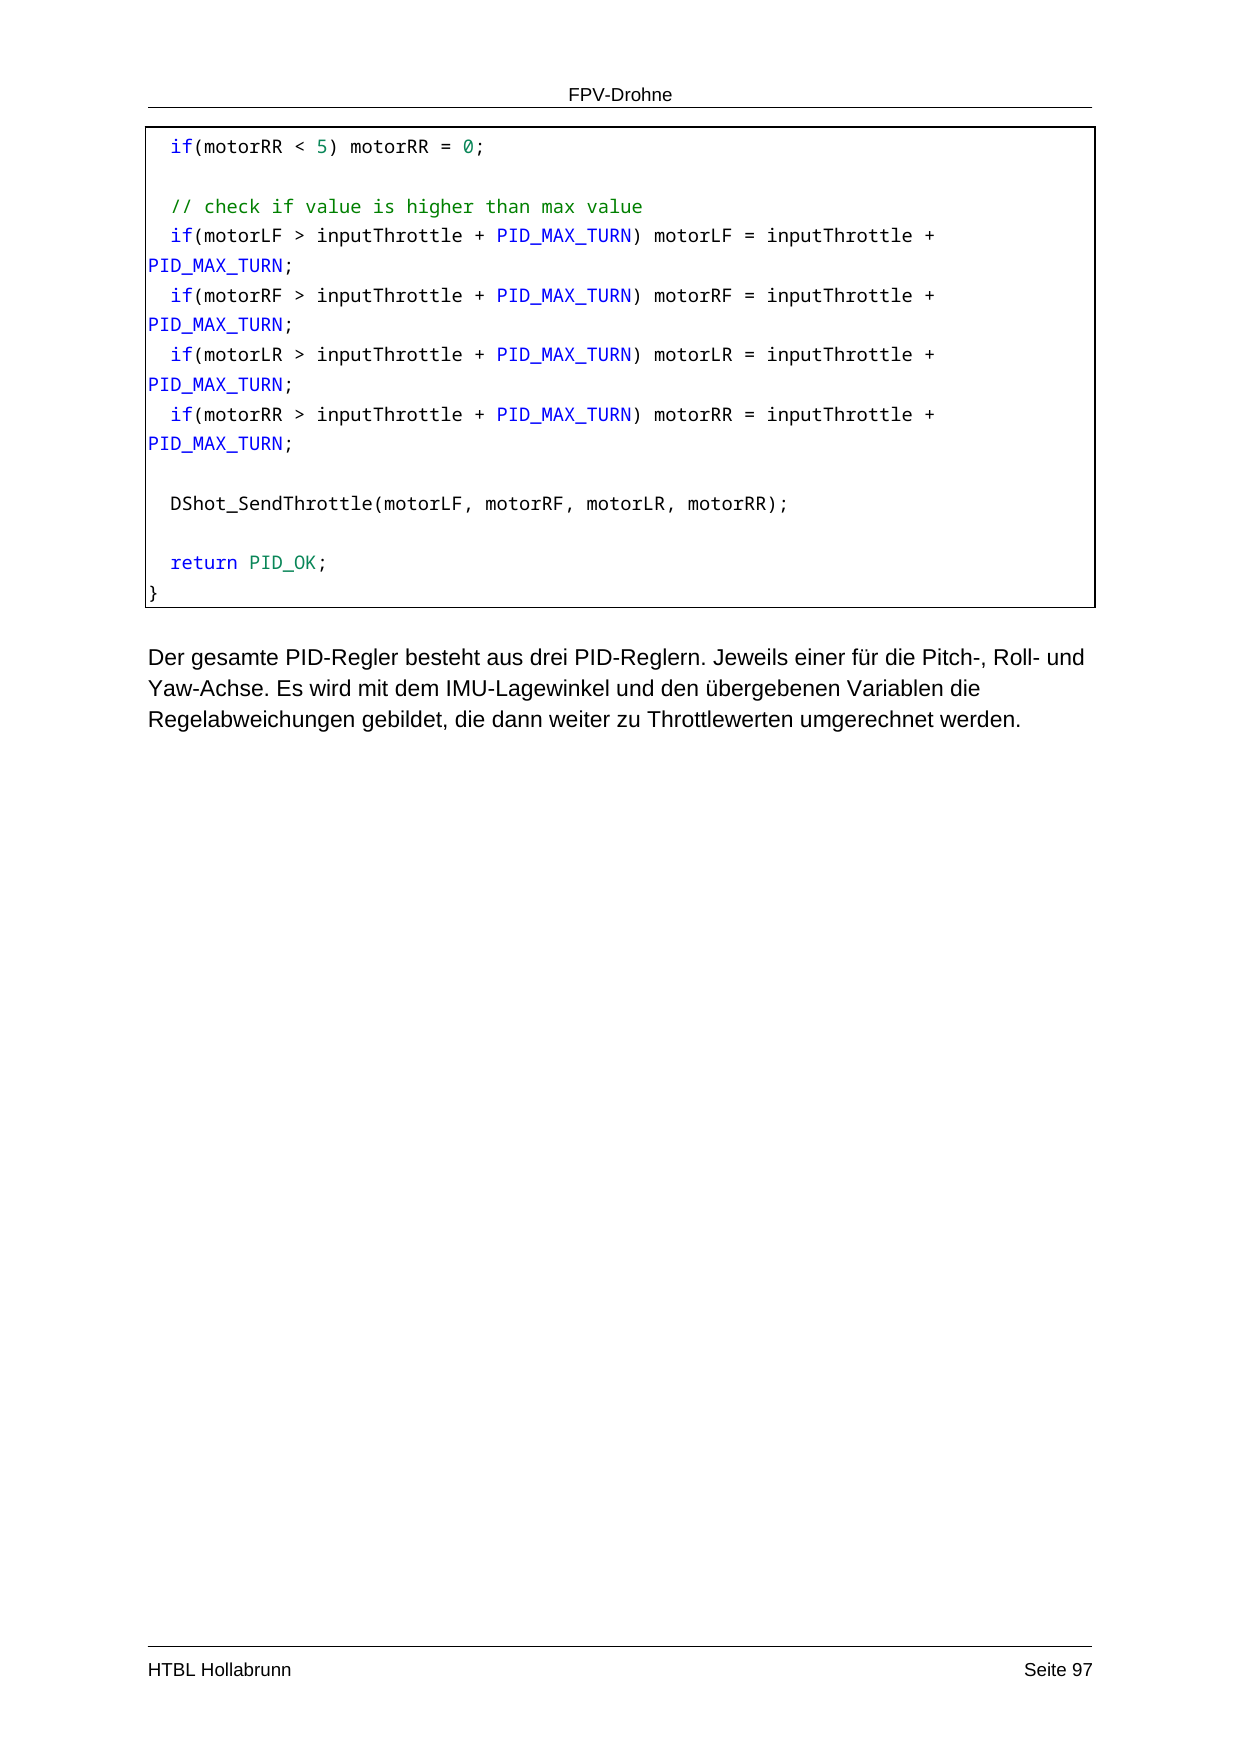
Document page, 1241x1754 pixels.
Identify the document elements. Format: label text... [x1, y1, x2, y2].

text if(motorLR > inputThrottle + PID_MAX_TURN) motorLR = inputThrottle + PID_MAX_TURN; [148, 337, 1092, 397]
text if(motorRR < 5) motorRR = 0; [146, 128, 1094, 159]
text if(motorLF > inputThrottle + PID_MAX_TURN) motorLF = inputThrottle + PID_MAX_TURN; [148, 218, 1092, 278]
text return PID_OK; [148, 545, 1092, 572]
text } [146, 572, 1094, 607]
text if(motorRF > inputThrottle + PID_MAX_TURN) motorRF = inputThrottle + PID_MAX_TURN; [148, 278, 1092, 337]
text DShot_SendThrottle(motorLF, motorRF, motorLR, motorRR); [148, 486, 1092, 515]
text // check if value is higher than max value [148, 189, 1092, 218]
text if(motorRR > inputThrottle + PID_MAX_TURN) motorRR = inputThrottle + PID_MAX_TURN; [148, 397, 1092, 456]
text Der gesamte PID-Regler besteht aus drei PID-Reglern. Jeweils einer für die Pitch-, Roll- und Yaw-Achse. Es wird mit dem IMU-Lagewinkel und den übergebenen Variablen die Regelabweichungen gebildet, die dann weiter zu Throttlewerten umgerechnet werden. [148, 639, 1092, 733]
